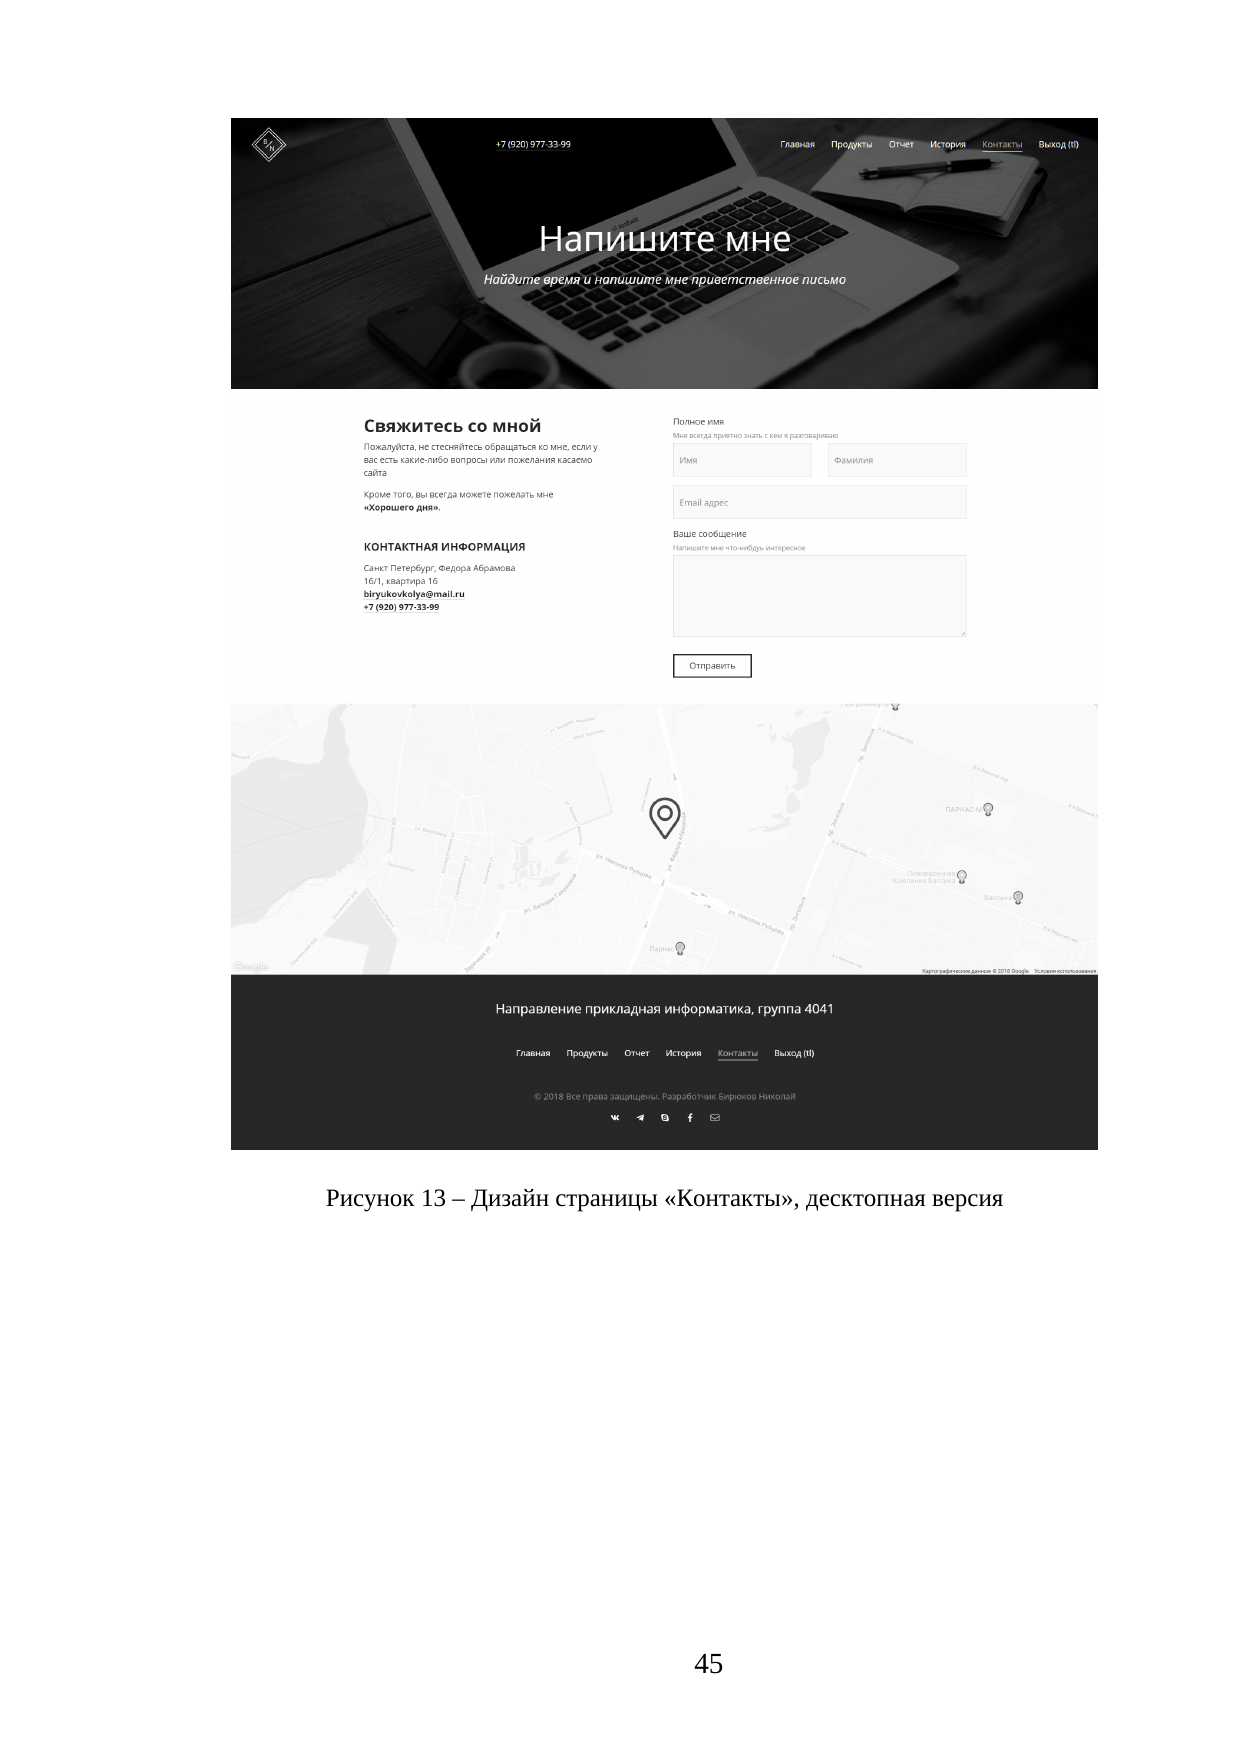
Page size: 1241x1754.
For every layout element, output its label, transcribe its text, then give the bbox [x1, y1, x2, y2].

text Рисунок 13 – Дизайн страницы «Контакты», десктопная версия [177, 1183, 1152, 1212]
picture [231, 118, 1098, 1150]
